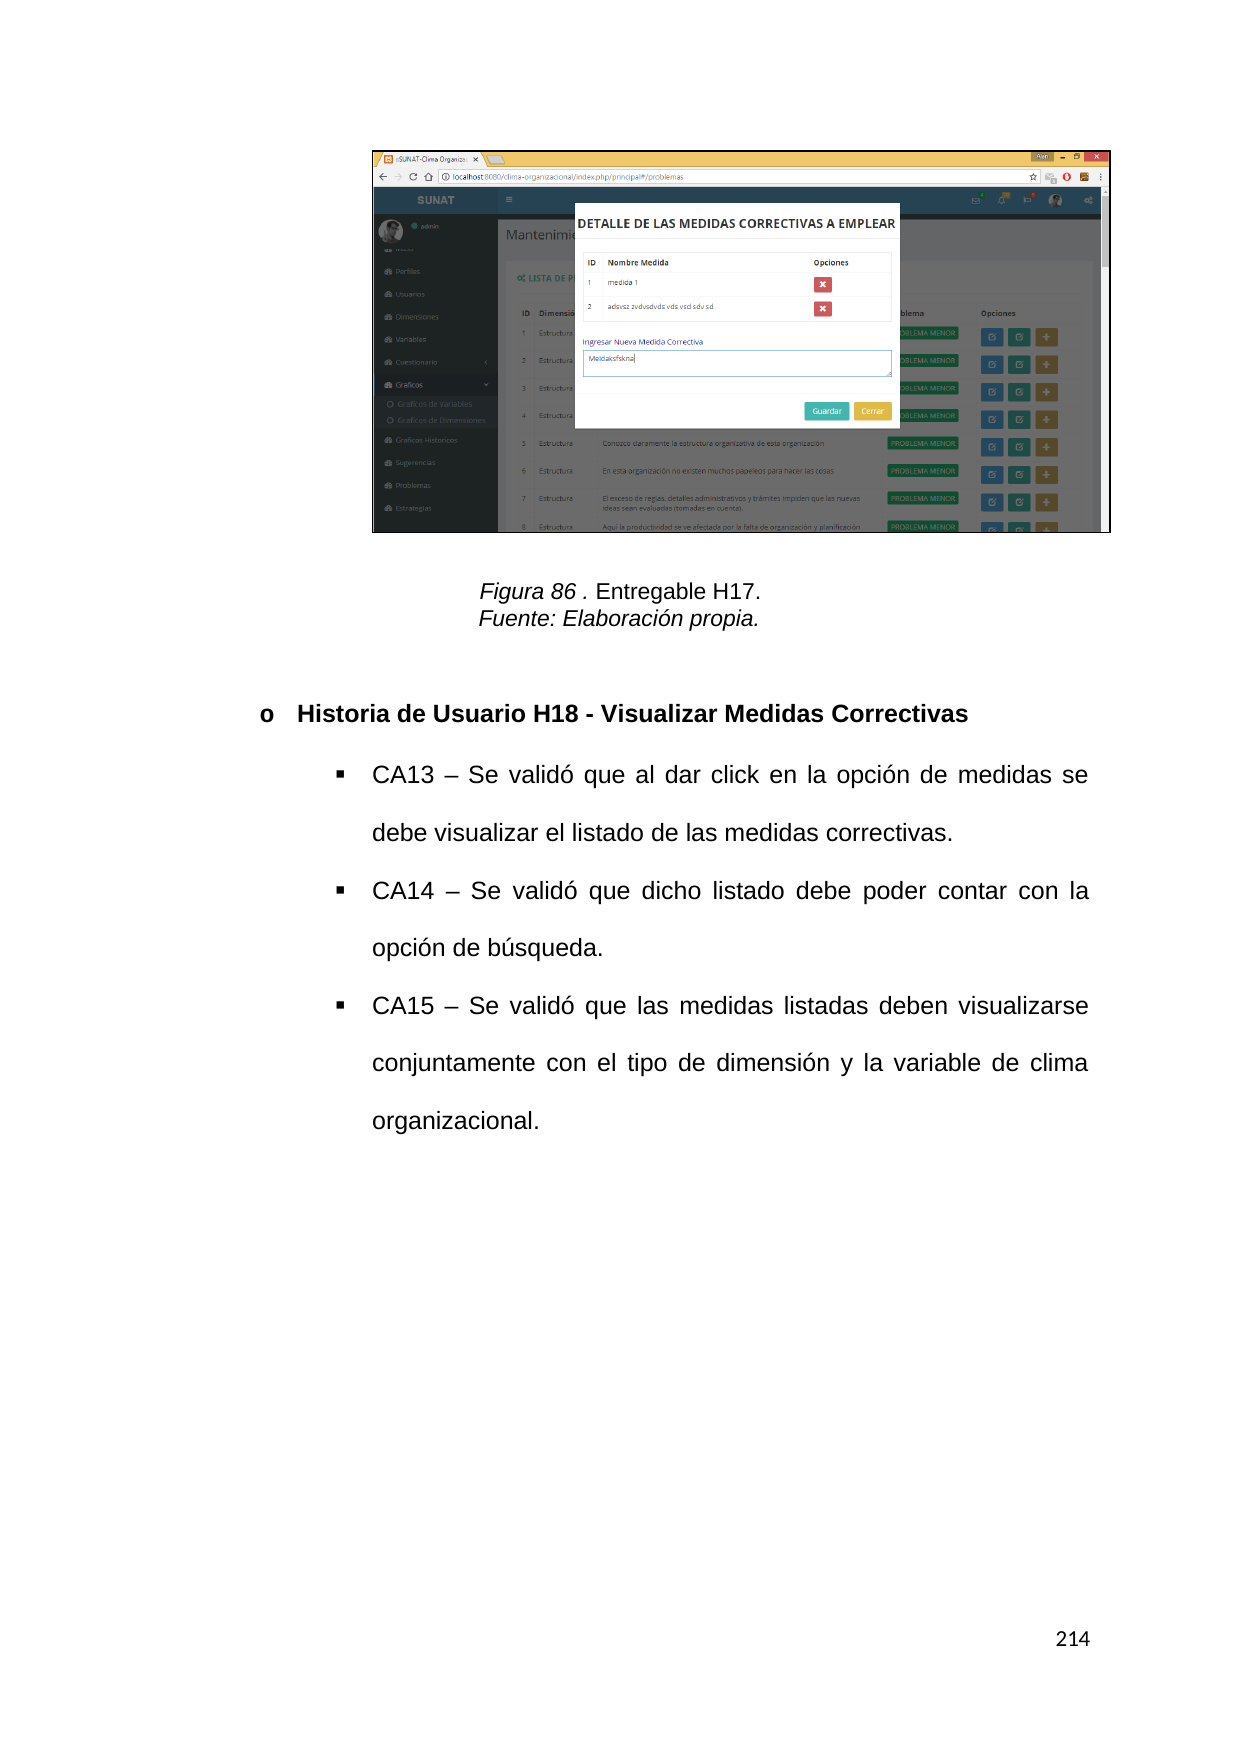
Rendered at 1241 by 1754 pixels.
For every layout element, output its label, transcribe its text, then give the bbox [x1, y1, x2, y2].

list CA15 – Se validó que las medidas listadas deben visualizarse conjuntamente con el tipo de dimensión y la variable de clima organizacional. [334, 991, 1090, 1134]
text Figura 86 . Entregable H17. Fuente: Elaboración propia. [150, 578, 1090, 631]
list CA14 – Se validó que dicho listado debe poder contar con la opción de búsqueda. [334, 876, 1090, 962]
list CA13 – Se validó que al dar click en la opción de medidas se debe visualizar el listado de las medidas correctivas. [334, 761, 1090, 847]
list Historia de Usuario H18 - Visualizar Medidas Correctivas [259, 699, 1090, 729]
picture [373, 152, 1109, 532]
